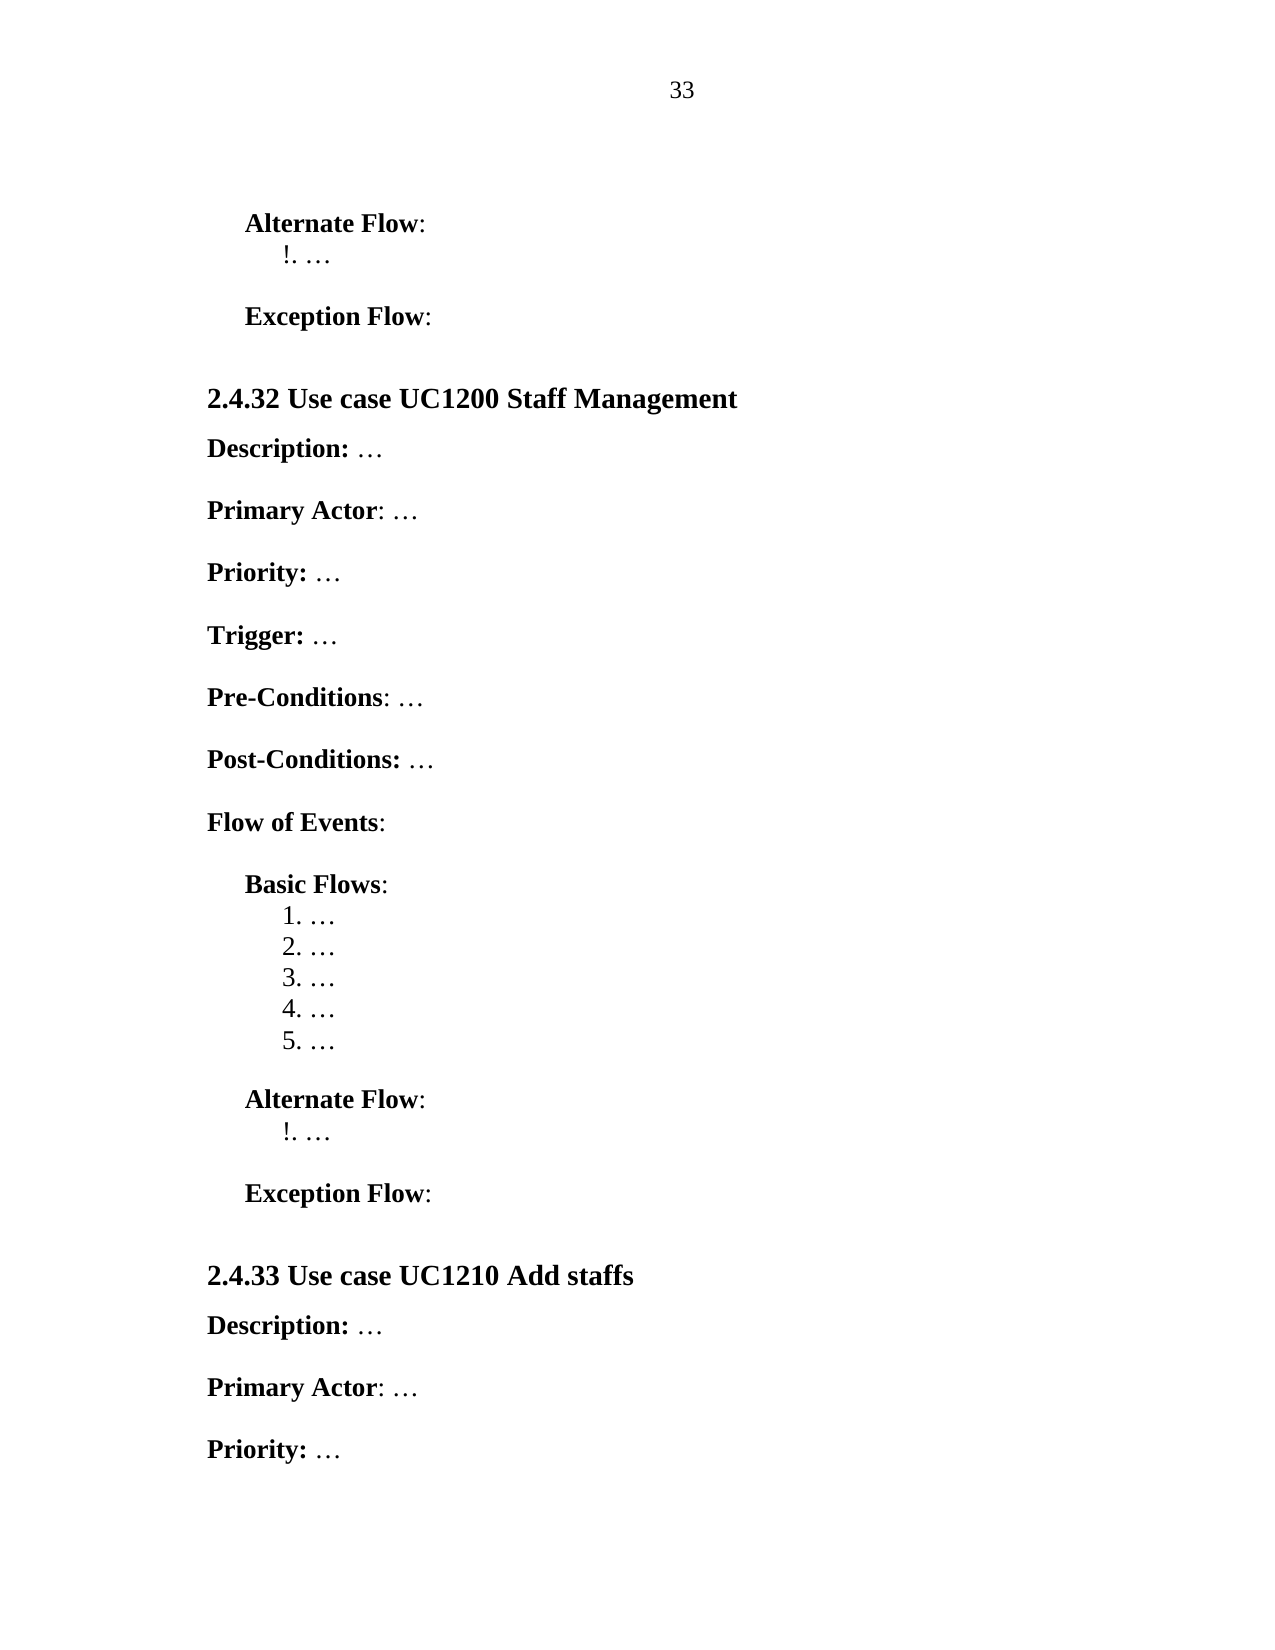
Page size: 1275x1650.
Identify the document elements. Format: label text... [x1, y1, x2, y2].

text Priority: … [207, 1433, 1157, 1464]
text Exception Flow: [244, 1177, 1157, 1208]
text Alternate Flow: [244, 207, 1157, 238]
text Post-Conditions: … [207, 743, 1157, 774]
text Exception Flow: [244, 300, 1157, 331]
text Description: … [207, 1309, 1157, 1340]
text 2.4.33 Use case UC1210 Add staffs [207, 1258, 1157, 1292]
text 5. … [282, 1024, 1157, 1055]
text 4. … [282, 993, 1157, 1024]
text Pre-Conditions: … [207, 681, 1157, 712]
text !. … [282, 238, 1157, 269]
text 2. … [282, 930, 1157, 961]
text Alternate Flow: [244, 1084, 1157, 1115]
text Description: … [207, 432, 1157, 463]
text Primary Actor: … [207, 1371, 1157, 1402]
text 1. … [282, 899, 1157, 930]
text !. … [282, 1115, 1157, 1146]
text 2.4.32 Use case UC1200 Staff Management [207, 382, 1157, 415]
text 3. … [282, 961, 1157, 993]
text Flow of Events: [207, 806, 1157, 837]
text Primary Actor: … [207, 494, 1157, 525]
text Priority: … [207, 557, 1157, 588]
text Basic Flows: [244, 868, 1157, 899]
text Trigger: … [207, 619, 1157, 650]
